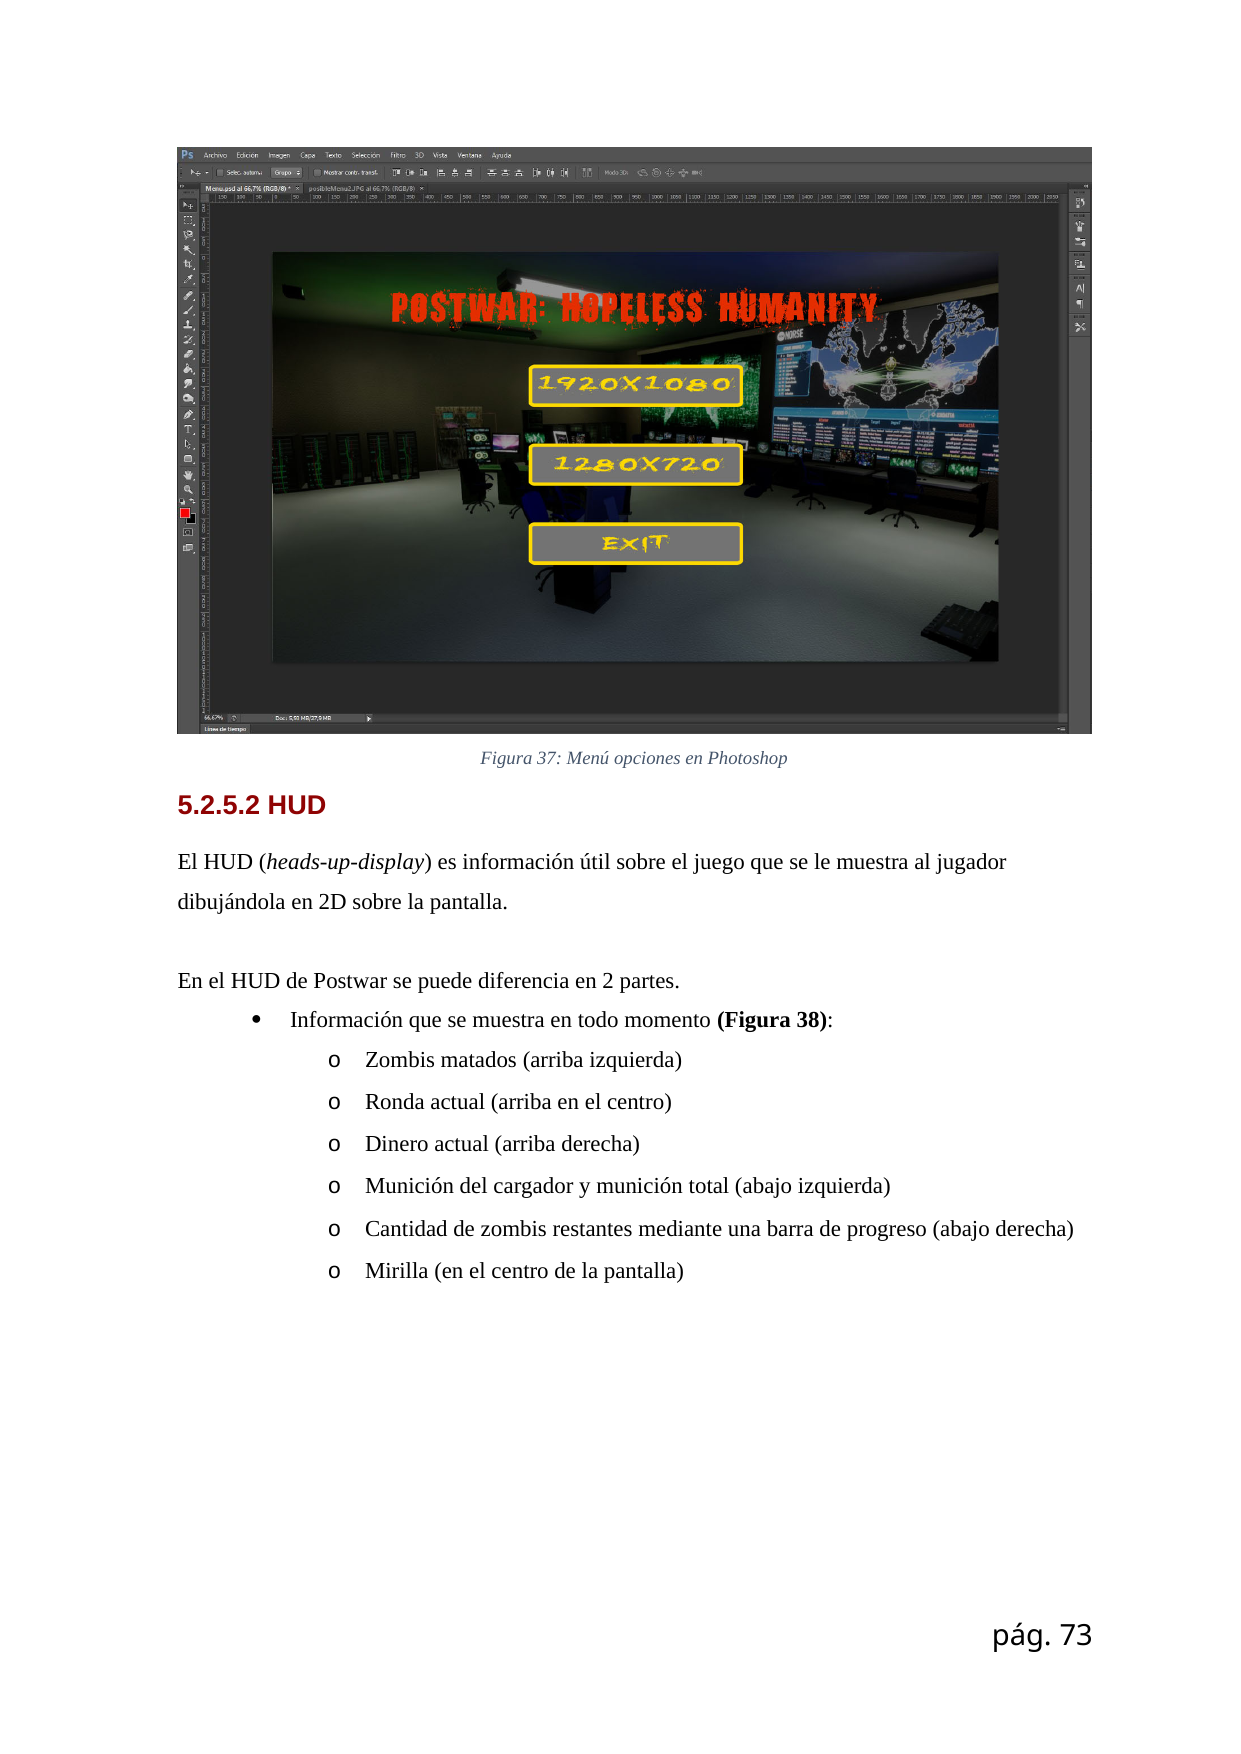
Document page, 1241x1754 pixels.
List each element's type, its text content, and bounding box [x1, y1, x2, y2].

list Dinero actual (arriba derecha) [327, 1130, 1092, 1158]
text En el HUD de Postwar se puede diferencia en 2 partes. [177, 967, 1092, 993]
text El HUD (heads-up-display) es información útil sobre el juego que se le muestra al jugador dibujándola en 2D sobre la pantalla. [177, 848, 1092, 914]
picture [177, 147, 1092, 734]
subtitle 5.2.5.2 HUD [177, 789, 1092, 820]
list Información que se muestra en todo momento (Figura 38): [252, 1006, 1092, 1033]
list Cantidad de zombis restantes mediante una barra de progreso (abajo derecha) [327, 1215, 1092, 1243]
list Munición del cargador y munición total (abajo izquierda) [327, 1173, 1092, 1201]
list Mirilla (en el centro de la pantalla) [327, 1257, 1092, 1285]
list Ronda actual (arriba en el centro) [327, 1088, 1092, 1116]
list Zombis matados (arriba izquierda) [327, 1046, 1092, 1074]
